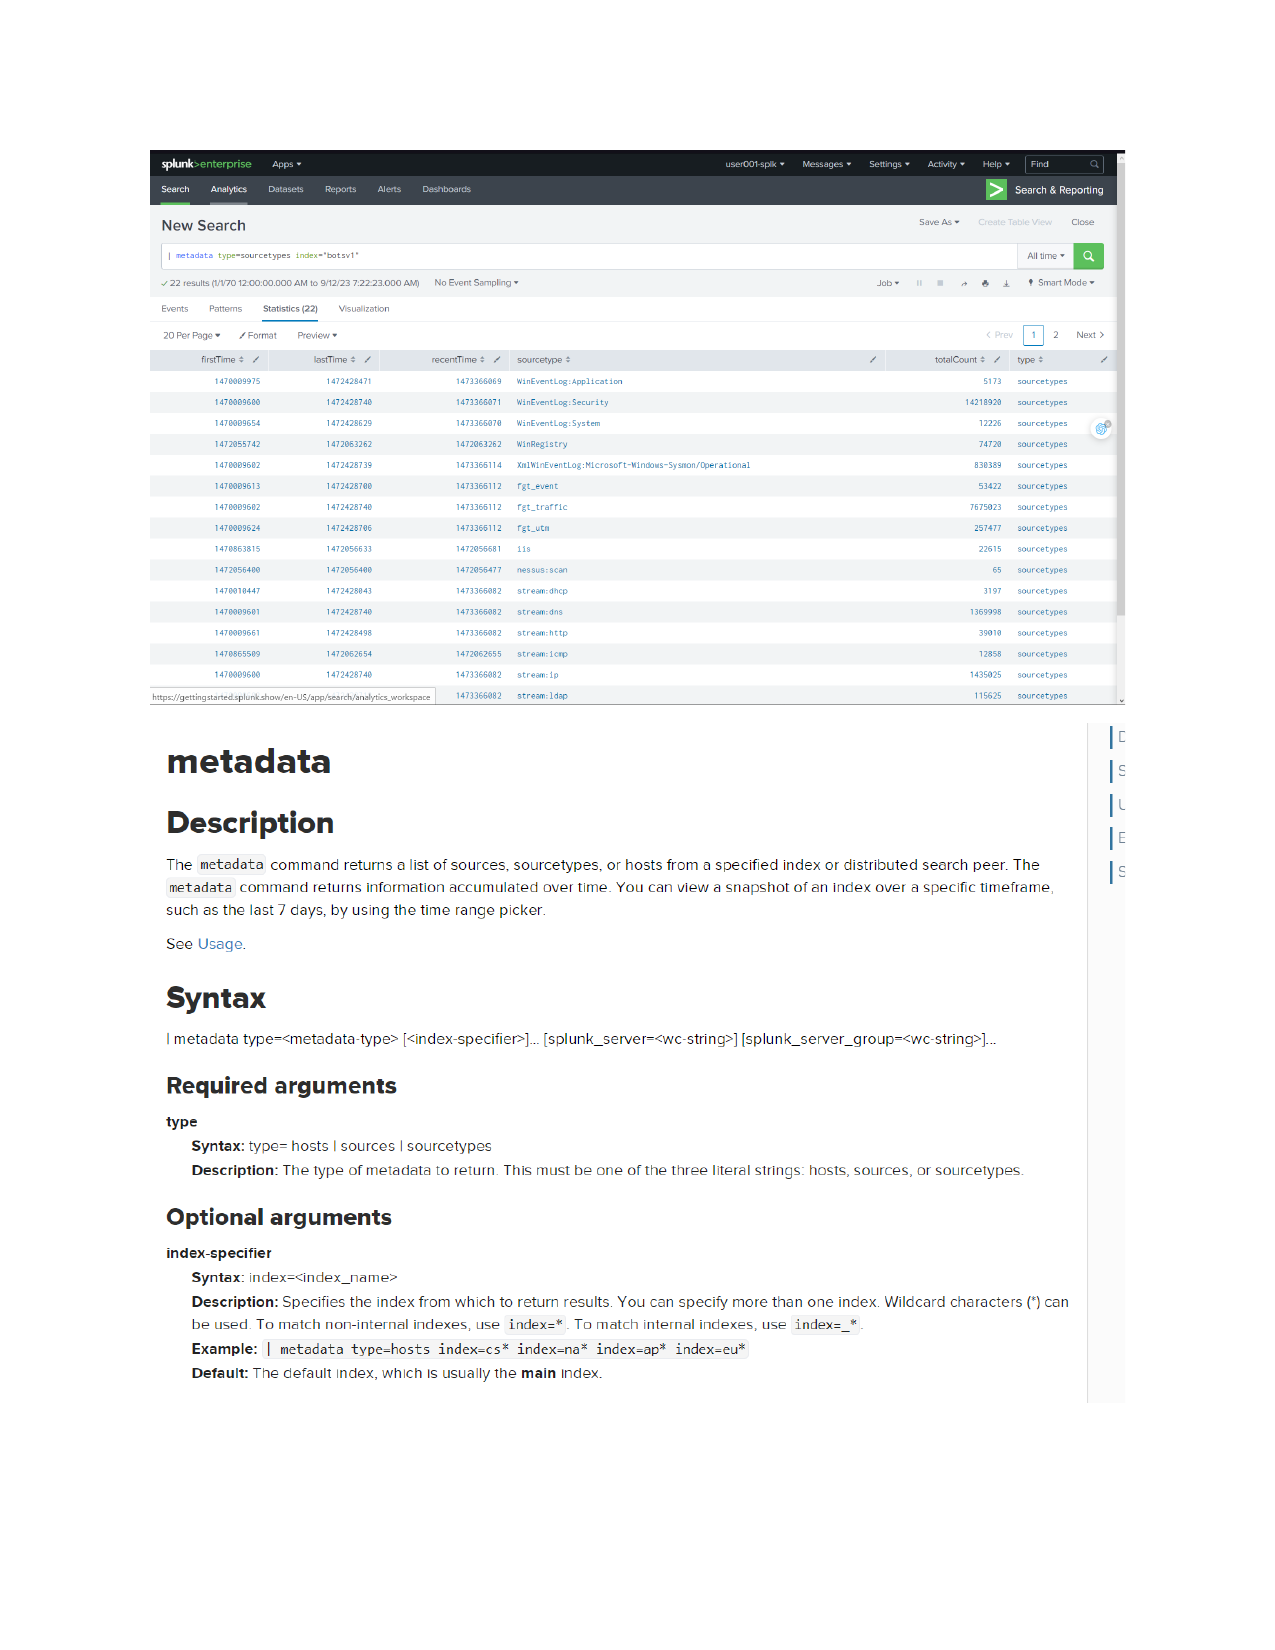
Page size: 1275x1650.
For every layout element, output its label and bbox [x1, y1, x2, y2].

picture [150, 723, 1125, 1403]
picture [150, 150, 1125, 705]
